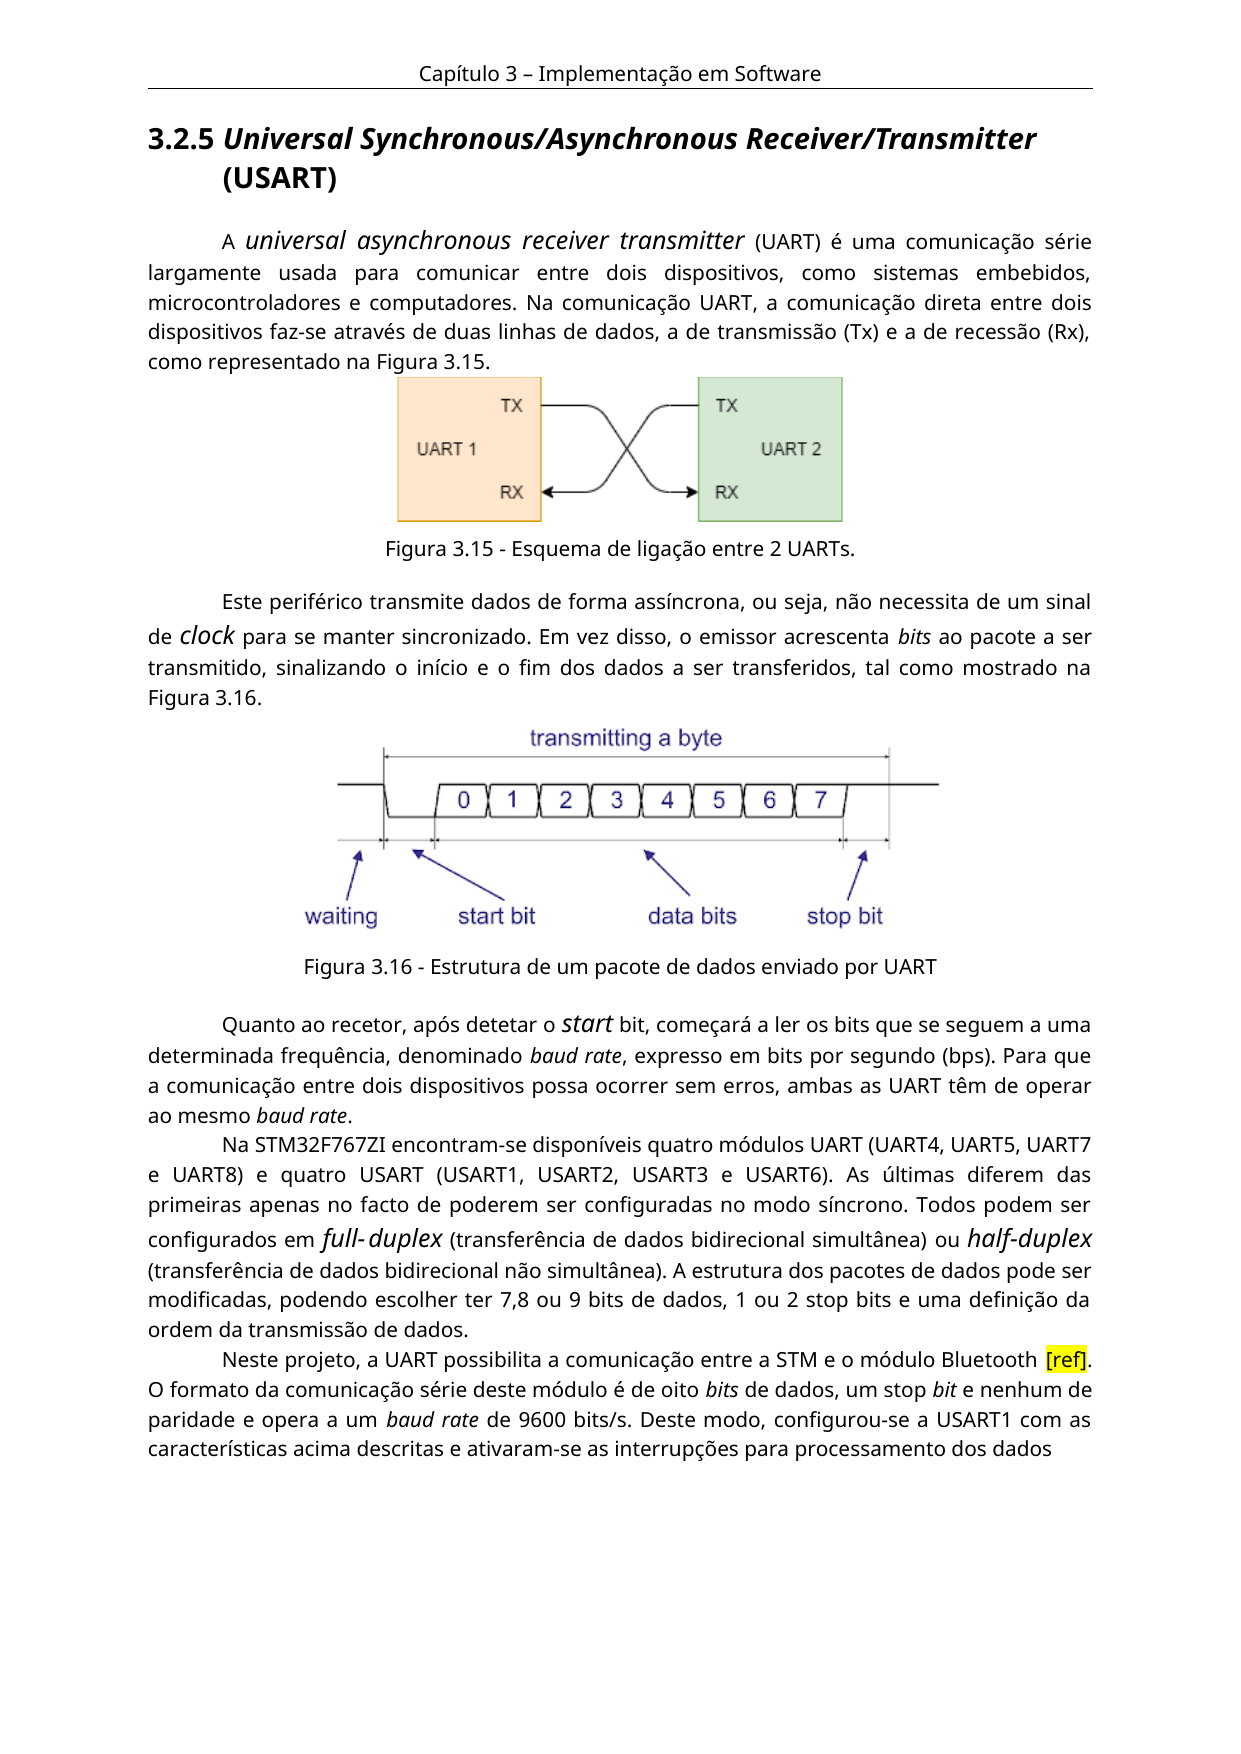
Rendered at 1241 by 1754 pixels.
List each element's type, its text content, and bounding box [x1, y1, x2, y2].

text Figura 3.9 - Estrutura de um pacote de dados enviado por UART [148, 952, 1092, 981]
text Na STM32F767ZI encontram-se disponíveis quatro módulos UART (UART4, UART5, UART7 e UART8) e quatro USART (USART1, USART2, USART3 e USART6). As últimas diferem das primeiras apenas no facto de poderem ser configuradas no modo síncrono. Todos podem ser configurados em full-duplex (transferência de dados bidirecional simultânea) ou half-duplex (transferência de dados bidirecional não simultânea). A estrutura dos pacotes de dados pode ser modificadas, podendo escolher ter 7,8 ou 9 bits de dados, 1 ou 2 stop bits e uma definição da ordem da transmissão de dados. [148, 1131, 1092, 1344]
picture [296, 712, 944, 940]
text Figura 3.8 - Esquema de ligação entre 2 UARTs. [148, 534, 1092, 562]
text Neste projeto, a UART possibilita a comunicação entre a STM e o módulo Bluetooth [ref]. O formato da comunicação série deste módulo é de oito bits de dados, um stop bit e nenhum de paridade e opera a um baud rate de 9600 bits/s. Deste modo, configurou-se a USART1 com as características acima descritas e ativaram-se as interrupções para processamento dos dados [148, 1345, 1092, 1463]
picture [397, 377, 843, 522]
subtitle Universal Synchronous/Asynchronous Receiver/Transmitter (USART) [148, 118, 1092, 197]
text Quanto ao recetor, após detetar o start bit, começará a ler os bits que se seguem a uma determinada frequência, denominado baud rate, expresso em bits por segundo (bps). Para que a comunicação entre dois dispositivos possa ocorrer sem erros, ambas as UART têm de operar ao mesmo baud rate. [148, 1006, 1092, 1129]
